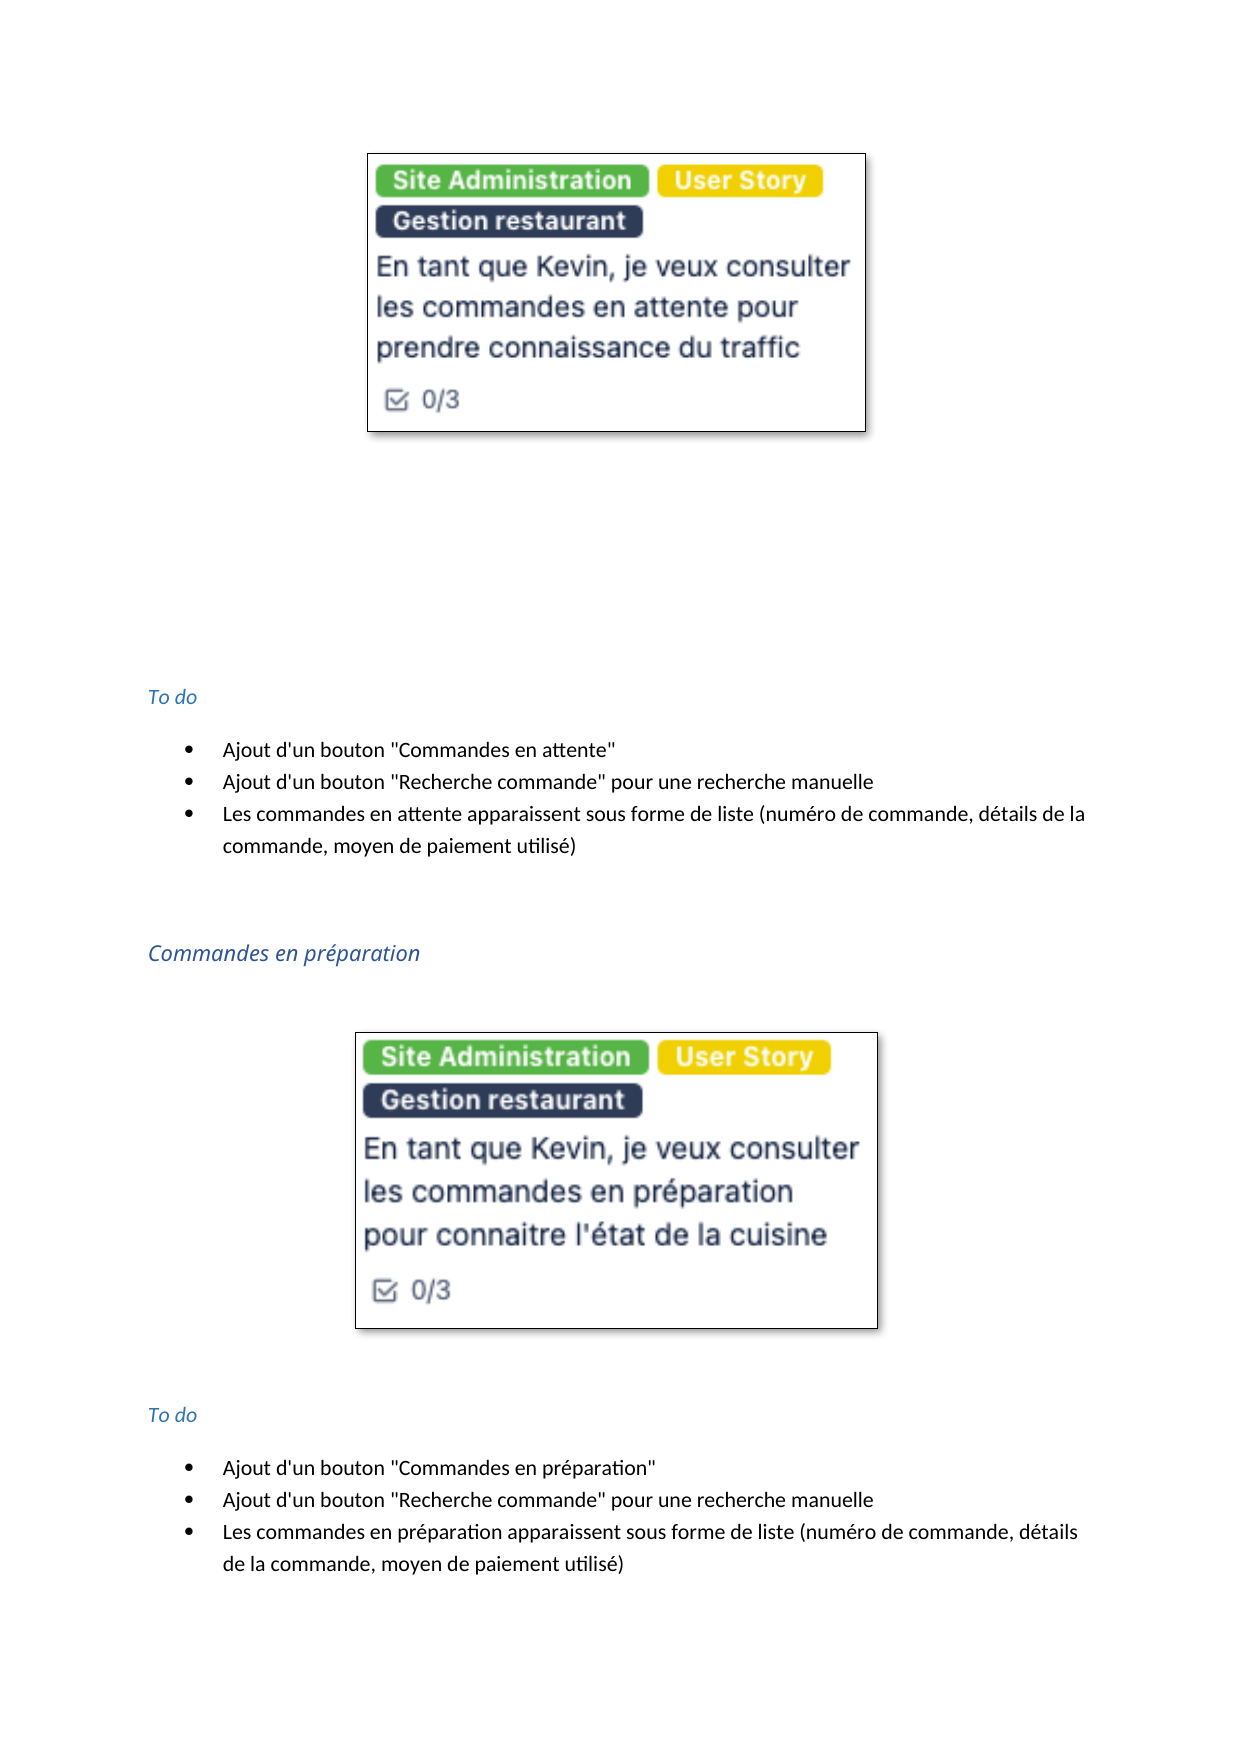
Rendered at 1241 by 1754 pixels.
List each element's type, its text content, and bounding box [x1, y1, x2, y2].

text To do [148, 1402, 1093, 1428]
list Ajout d'un bouton "Recherche commande" pour une recherche manuelle [185, 768, 1093, 794]
picture [368, 154, 865, 431]
list Ajout d'un bouton "Recherche commande" pour une recherche manuelle [185, 1486, 1093, 1513]
subtitle Commandes en préparation [148, 937, 1093, 967]
list Les commandes en préparation apparaissent sous forme de liste (numéro de commande, détails de la commande, moyen de paiement utilisé) [185, 1518, 1093, 1577]
picture [356, 1033, 877, 1328]
list Les commandes en attente apparaissent sous forme de liste (numéro de commande, détails de la commande, moyen de paiement utilisé) [185, 800, 1093, 858]
list Ajout d'un bouton "Commandes en préparation" [185, 1454, 1093, 1481]
text To do [148, 683, 1093, 710]
list Ajout d'un bouton "Commandes en attente" [185, 736, 1093, 763]
